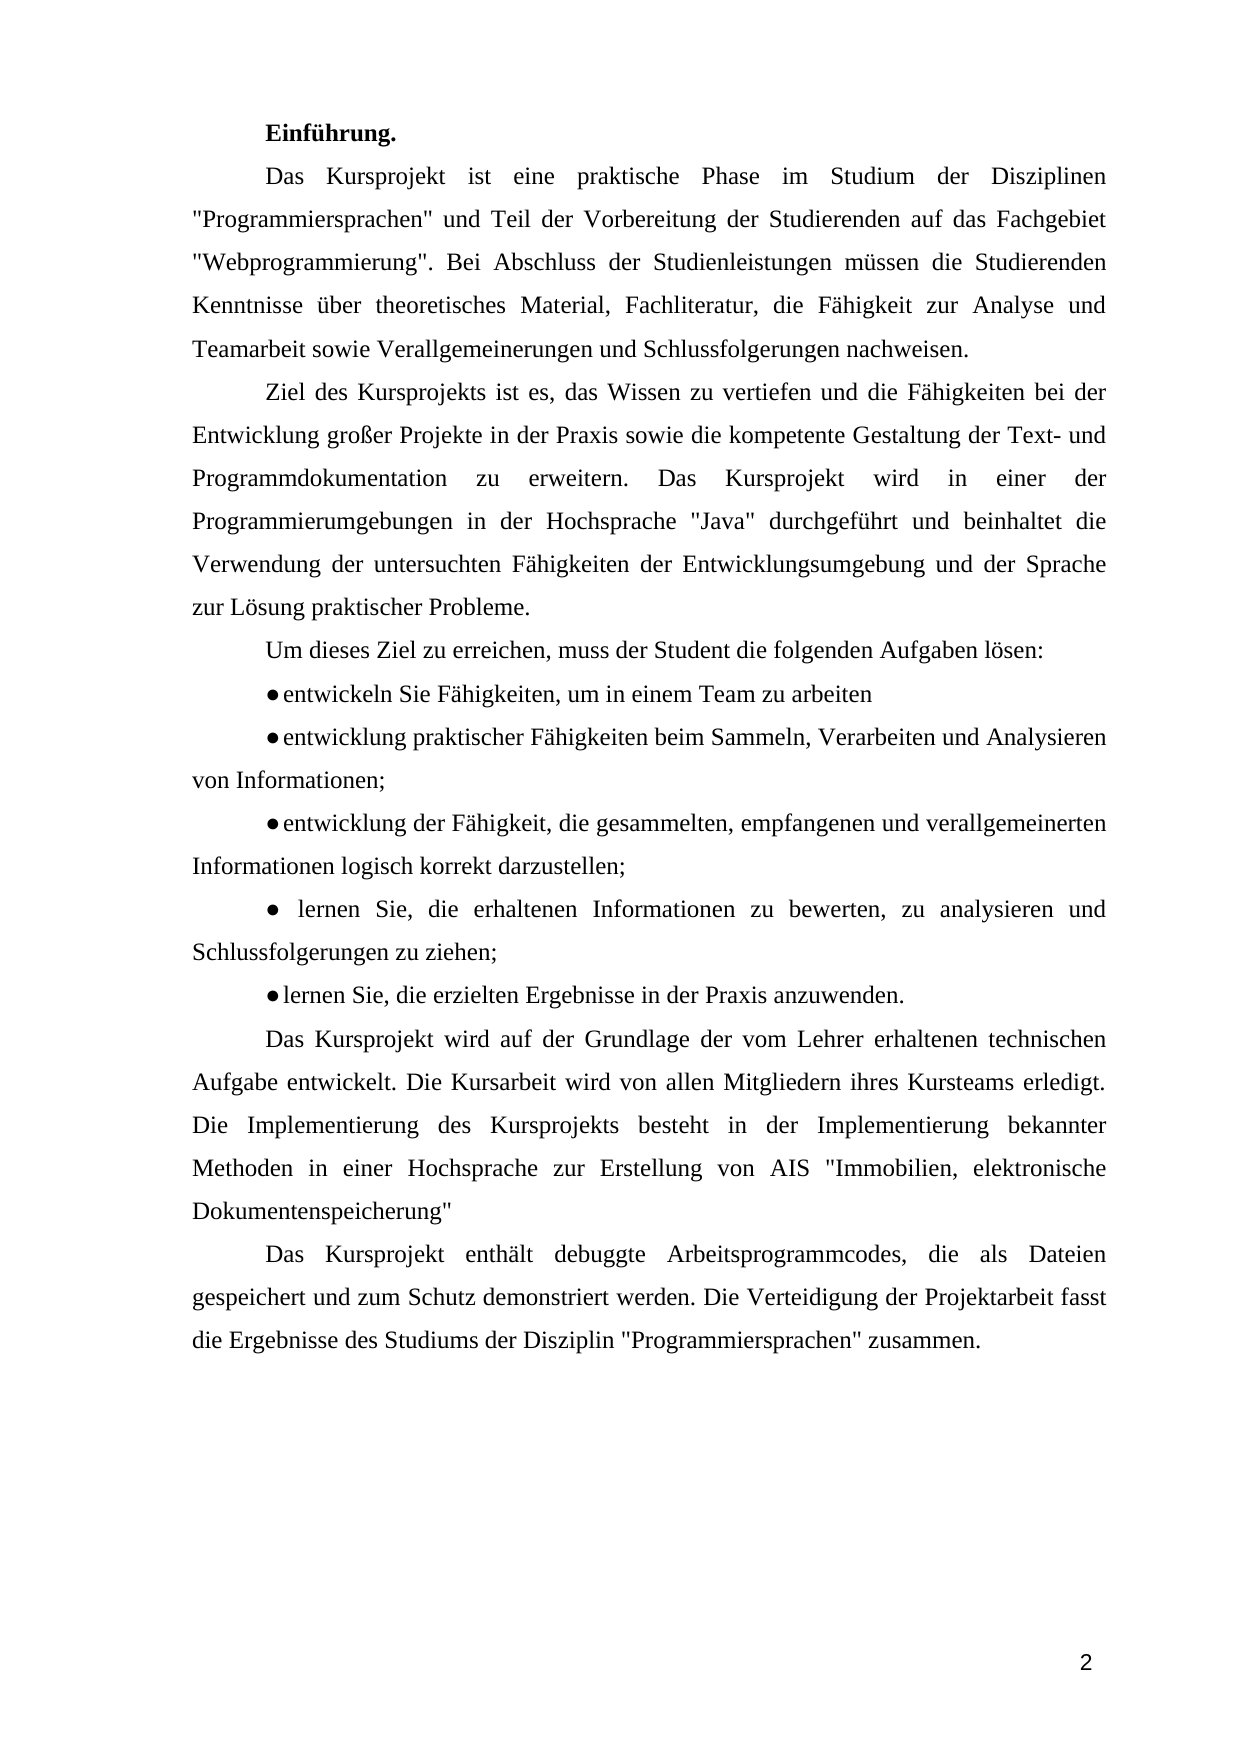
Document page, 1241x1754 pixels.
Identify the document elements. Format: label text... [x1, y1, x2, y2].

list entwicklung der Fähigkeit, die gesammelten, empfangenen und verallgemeinerten Informationen logisch korrekt darzustellen; [192, 808, 1107, 880]
text Einführung. [192, 118, 1107, 147]
list entwicklung praktischer Fähigkeiten beim Sammeln, Verarbeiten und Analysieren von Informationen; [192, 722, 1107, 794]
text Ziel des Kursprojekts ist es, das Wissen zu vertiefen und die Fähigkeiten bei der Entwicklung großer Projekte in der Praxis sowie die kompetente Gestaltung der Text- und Programmdokumentation zu erweitern. Das Kursprojekt wird in einer der Programmierumgebungen in der Hochsprache "Java" durchgeführt und beinhaltet die Verwendung der untersuchten Fähigkeiten der Entwicklungsumgebung und der Sprache zur Lösung praktischer Probleme. [192, 377, 1107, 621]
text Das Kursprojekt ist eine praktische Phase im Studium der Disziplinen "Programmiersprachen" und Teil der Vorbereitung der Studierenden auf das Fachgebiet "Webprogrammierung". Bei Abschluss der Studienleistungen müssen die Studierenden Kenntnisse über theoretisches Material, Fachliteratur, die Fähigkeit zur Analyse und Teamarbeit sowie Verallgemeinerungen und Schlussfolgerungen nachweisen. [192, 161, 1107, 362]
text Das Kursprojekt wird auf der Grundlage der vom Lehrer erhaltenen technischen Aufgabe entwickelt. Die Kursarbeit wird von allen Mitgliedern ihres Kursteams erledigt. Die Implementierung des Kursprojekts besteht in der Implementierung bekannter Methoden in einer Hochsprache zur Erstellung von AIS "Immobilien, elektronische Dokumentenspeicherung" [192, 1024, 1107, 1225]
text Das Kursprojekt enthält debuggte Arbeitsprogrammcodes, die als Dateien gespeichert und zum Schutz demonstriert werden. Die Verteidigung der Projektarbeit fasst die Ergebnisse des Studiums der Disziplin "Programmiersprachen" zusammen. [192, 1239, 1107, 1354]
list lernen Sie, die erzielten Ergebnisse in der Praxis anzuwenden. [192, 981, 1107, 1009]
list lernen Sie, die erhaltenen Informationen zu bewerten, zu analysieren und Schlussfolgerungen zu ziehen; [192, 894, 1107, 966]
text Um dieses Ziel zu erreichen, muss der Student die folgenden Aufgaben lösen: [192, 636, 1107, 664]
list entwickeln Sie Fähigkeiten, um in einem Team zu arbeiten [192, 679, 1107, 707]
